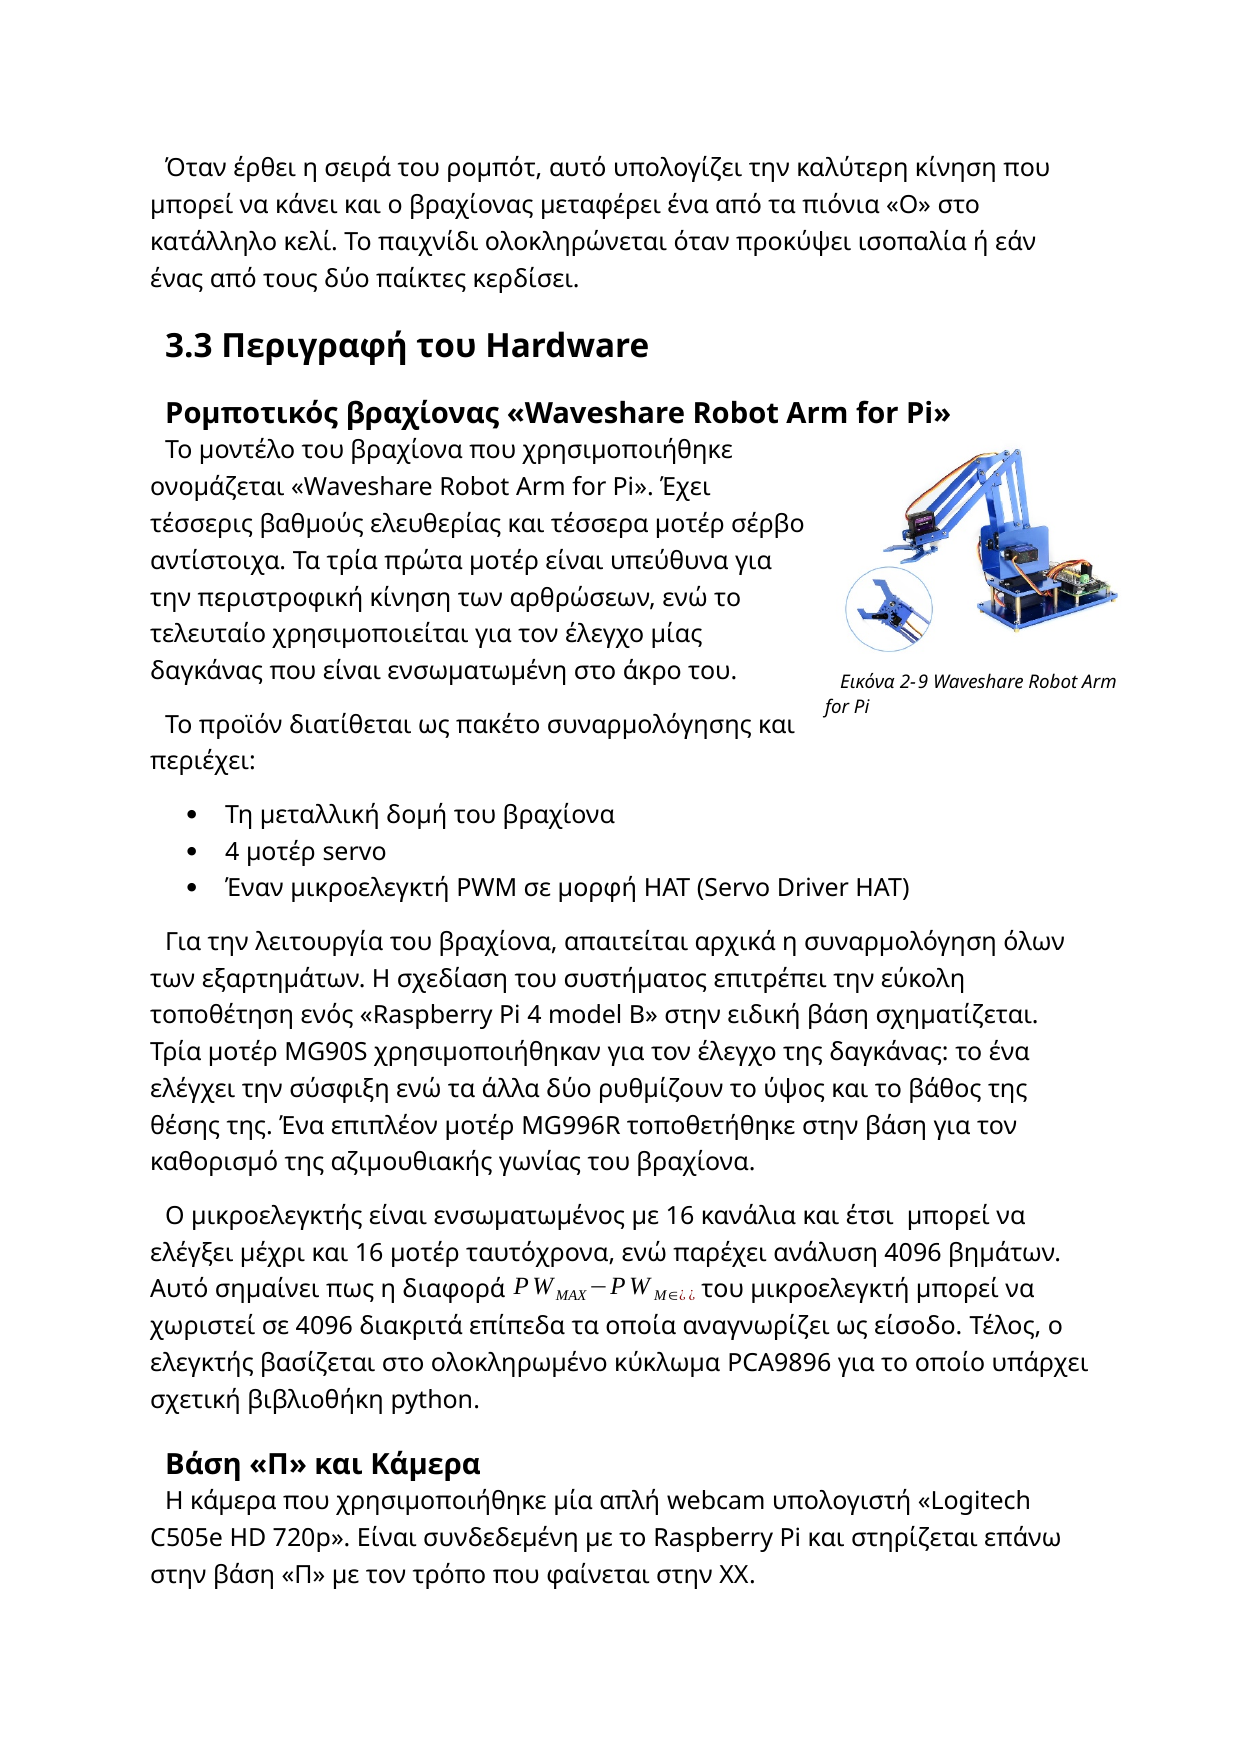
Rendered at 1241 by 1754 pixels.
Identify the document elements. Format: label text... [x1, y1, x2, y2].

subtitle Ρομποτικός βραχίονας «Waveshare Robot Arm for Pi» [150, 392, 1090, 432]
subtitle Περιγραφή του Hardware [150, 322, 1090, 367]
text Η κάμερα που χρησιμοποιήθηκε μία απλή webcam υπολογιστή «Logitech C505e HD 720p». Είναι συνδεδεμένη με το Raspberry Pi και στηρίζεται επάνω στην βάση «Π» με τον τρόπο που φαίνεται στην ΧΧ. [150, 1483, 1090, 1590]
text Για την λειτουργία του βραχίονα, απαιτείται αρχικά η συναρμολόγηση όλων των εξαρτημάτων. Η σχεδίαση του συστήματος επιτρέπει την εύκολη τοποθέτηση ενός «Raspberry Pi 4 model B» στην ειδική βάση σχηματίζεται. Τρία μοτέρ MG90S χρησιμοποιήθηκαν για τον έλεγχο της δαγκάνας: το ένα ελέγχει την σύσφιξη ενώ τα άλλα δύο ρυθμίζουν το ύψος και το βάθος της θέσης της. Ένα επιπλέον μοτέρ MG996R τοποθετήθηκε στην βάση για τον καθορισμό της αζιμουθιακής γωνίας του βραχίονα. [150, 923, 1090, 1178]
list Έναν μικροελεγκτή PWM σε μορφή HAT (Servo Driver HAT) [187, 870, 1090, 904]
list 4 μοτέρ servo [187, 833, 1090, 867]
text Το μοντέλο του βραχίονα που χρησιμοποιήθηκε ονομάζεται «Waveshare Robot Arm for Pi». Έχει τέσσερις βαθμούς ελευθερίας και τέσσερα μοτέρ σέρβο αντίστοιχα. Τα τρία πρώτα μοτέρ είναι υπεύθυνα για την περιστροφική κίνηση των αρθρώσεων, ενώ το τελευταίο χρησιμοποιείται για τον έλεγχο μίας δαγκάνας που είναι ενσωματωμένη στο άκρο του. [150, 432, 1090, 687]
subtitle Βάση «Π» και Κάμερα [150, 1443, 1090, 1483]
text Όταν έρθει η σειρά του ρομπότ, αυτό υπολογίζει την καλύτερη κίνηση που μπορεί να κάνει και ο βραχίονας μεταφέρει ένα από τα πιόνια «Ο» στο κατάλληλο κελί. Το παιχνίδι ολοκληρώνεται όταν προκύψει ισοπαλία ή εάν ένας από τους δύο παίκτες κερδίσει. [150, 150, 1090, 294]
text Το προϊόν διατίθεται ως πακέτο συναρμολόγησης και περιέχει: [150, 706, 1090, 777]
text Ο μικροελεγκτής είναι ενσωματωμένος με 16 κανάλια και έτσι μπορεί να ελέγξει μέχρι και 16 μοτέρ ταυτόχρονα, ενώ παρέχει ανάλυση 4096 βημάτων. Αυτό σημαίνει πως η διαφορά του μικροελεγκτή μπορεί να χωριστεί σε 4096 διακριτά επίπεδα τα οποία αναγνωρίζει ως είσοδο. Τέλος, ο ελεγκτής βασίζεται στο ολοκληρωμένο κύκλωμα PCA9896 για το οποίο υπάρχει σχετική βιβλιοθήκη python. [150, 1197, 1090, 1415]
list Τη μεταλλική δομή του βραχίονα [187, 796, 1090, 831]
picture [825, 434, 1126, 660]
